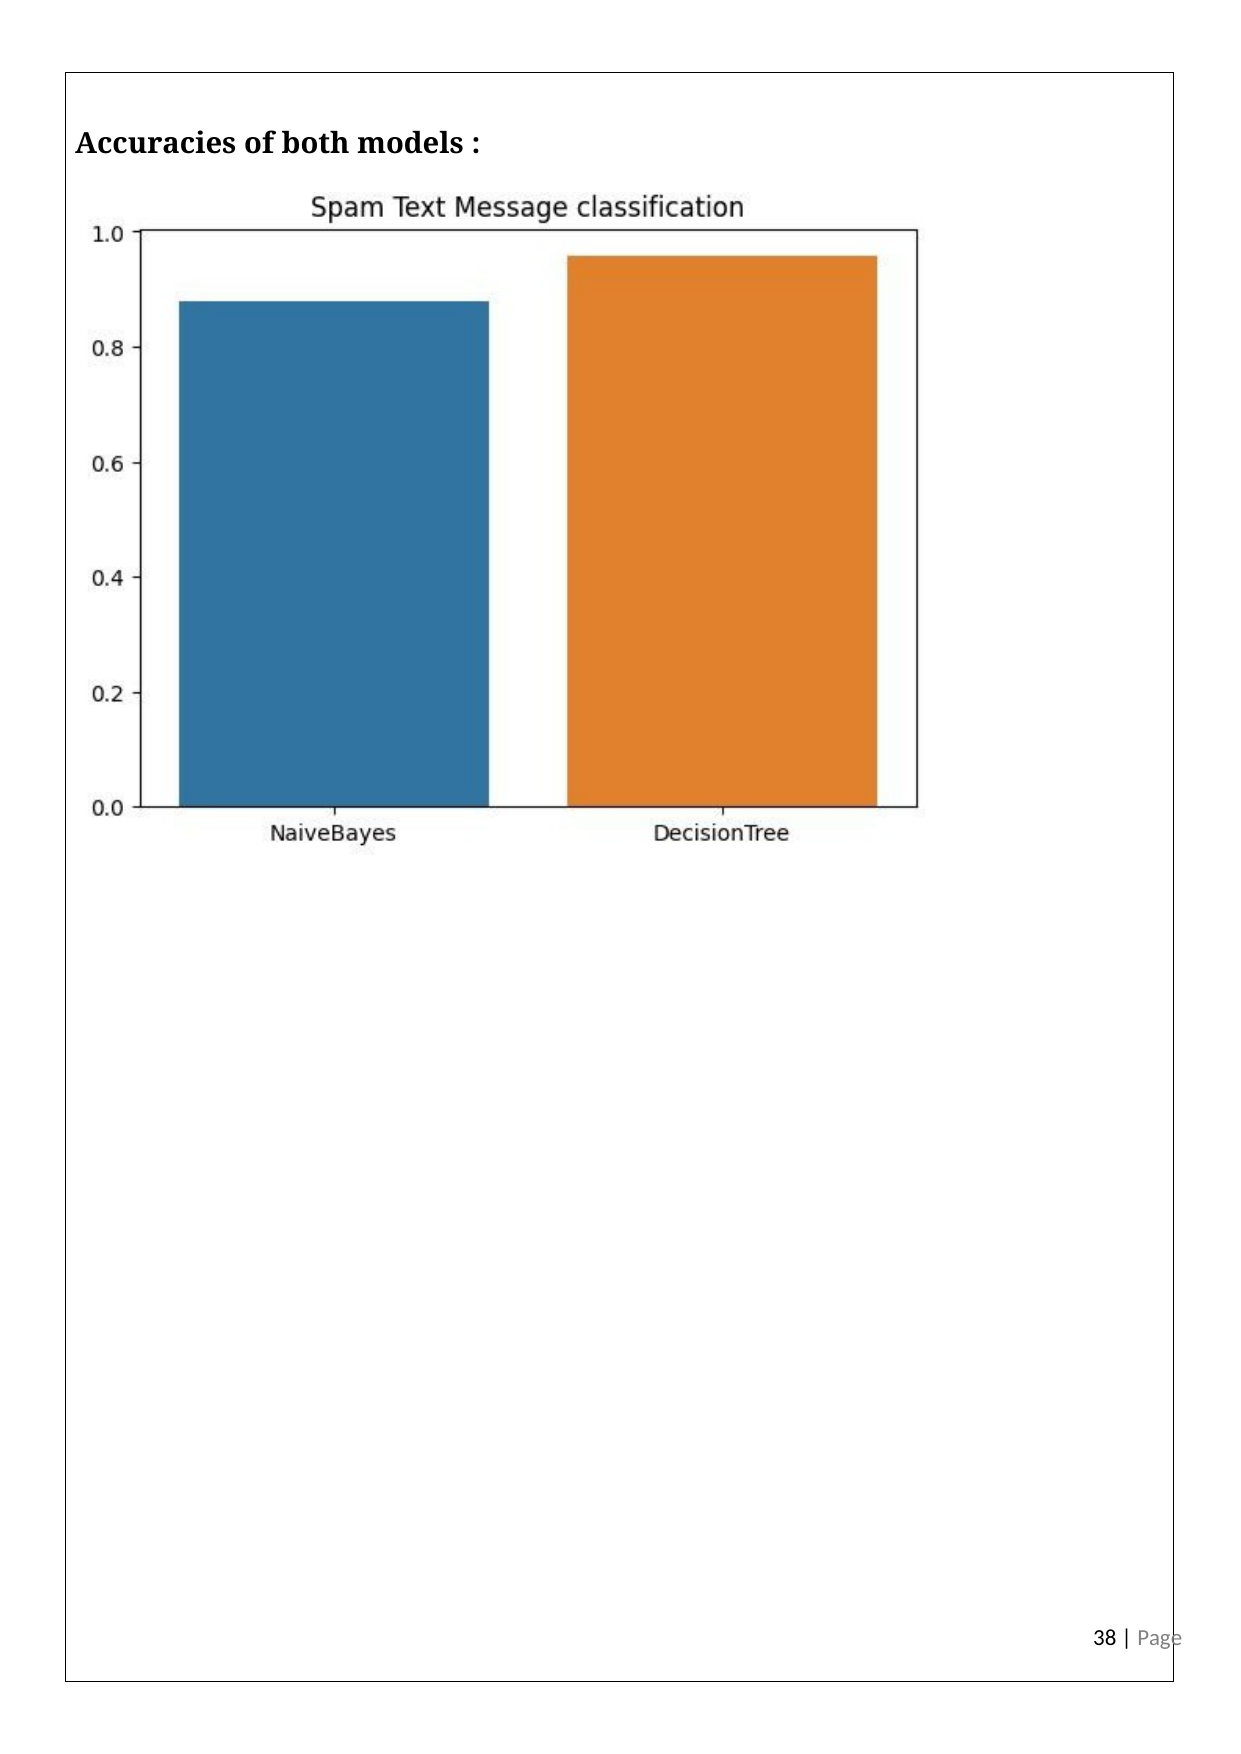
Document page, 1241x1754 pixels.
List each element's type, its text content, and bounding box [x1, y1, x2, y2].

text Accuracies of both models : [75, 122, 1182, 162]
picture [87, 192, 926, 855]
